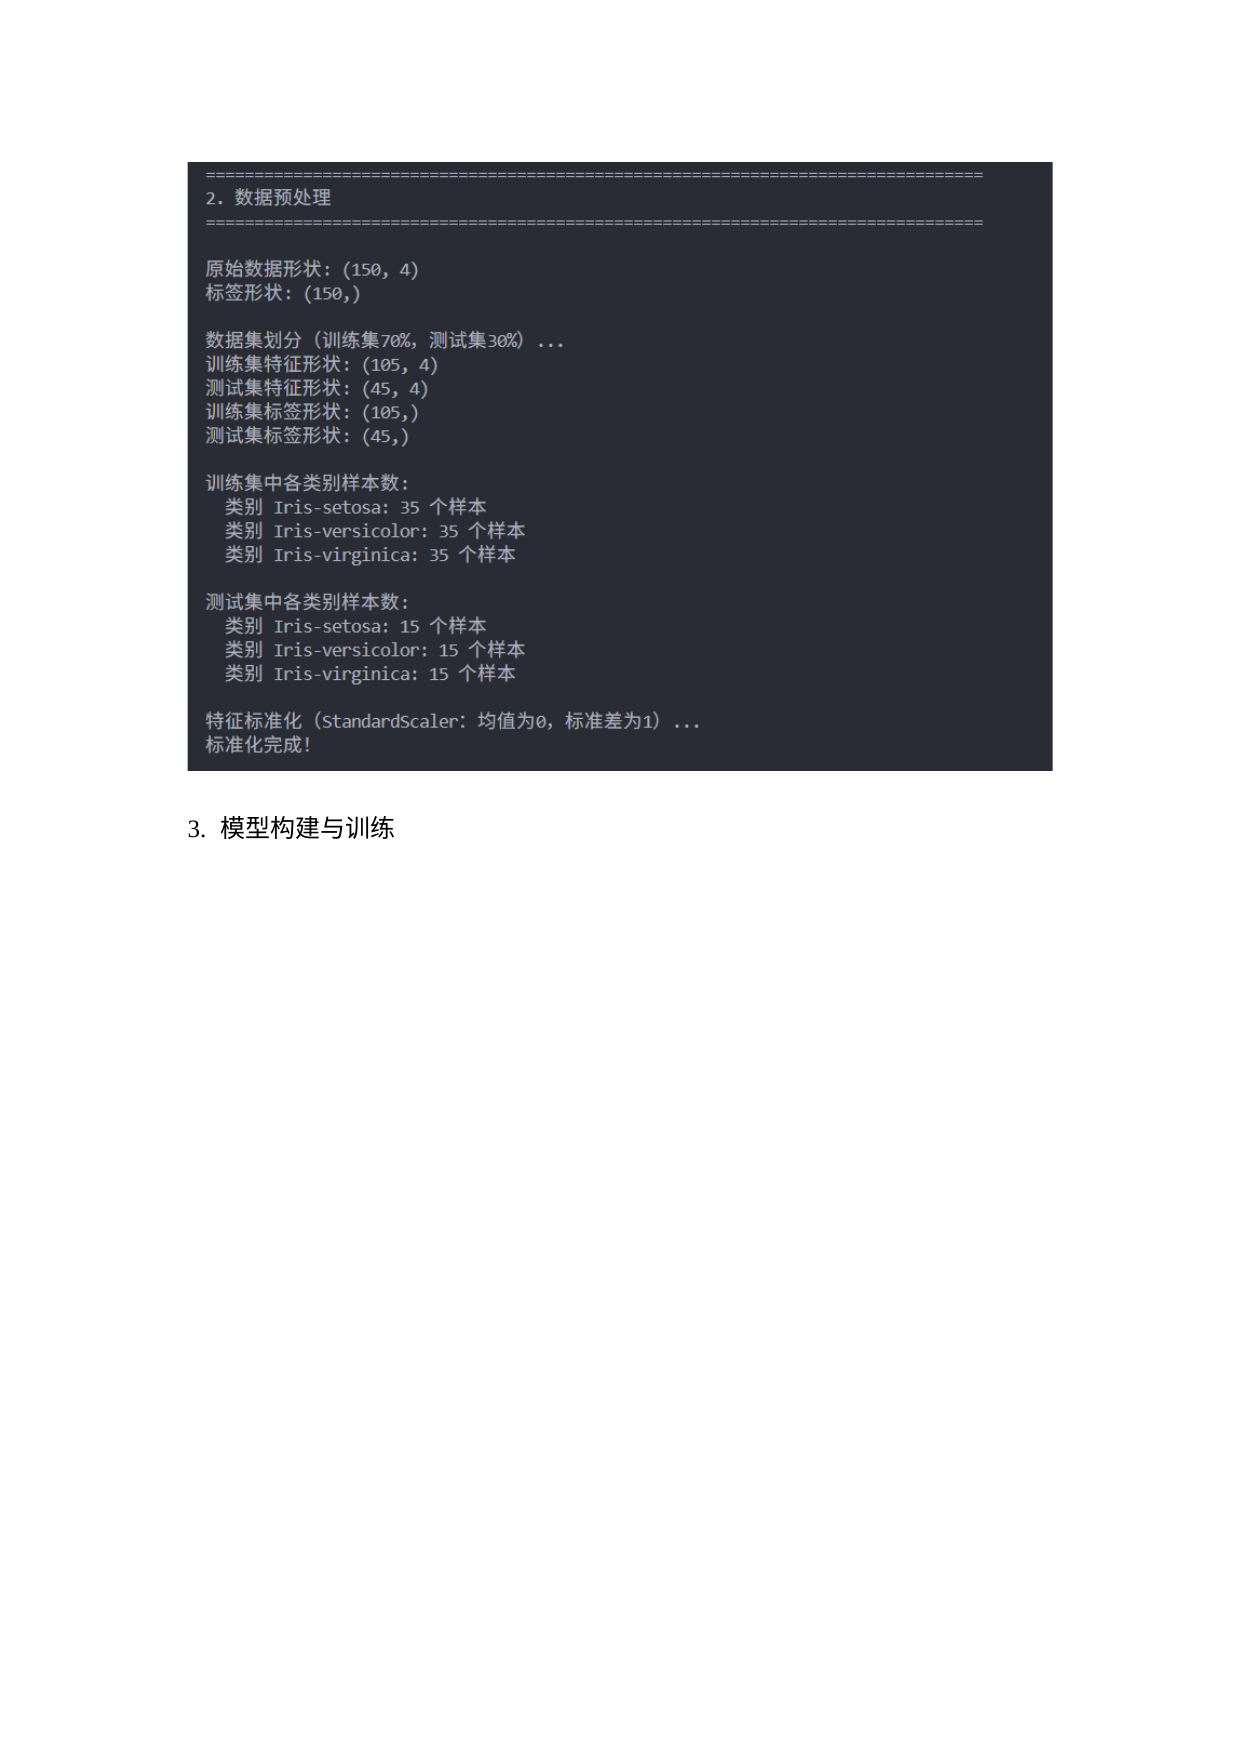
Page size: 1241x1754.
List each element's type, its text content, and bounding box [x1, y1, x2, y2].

picture [187, 162, 1053, 771]
list 模型构建与训练 [187, 794, 1053, 859]
